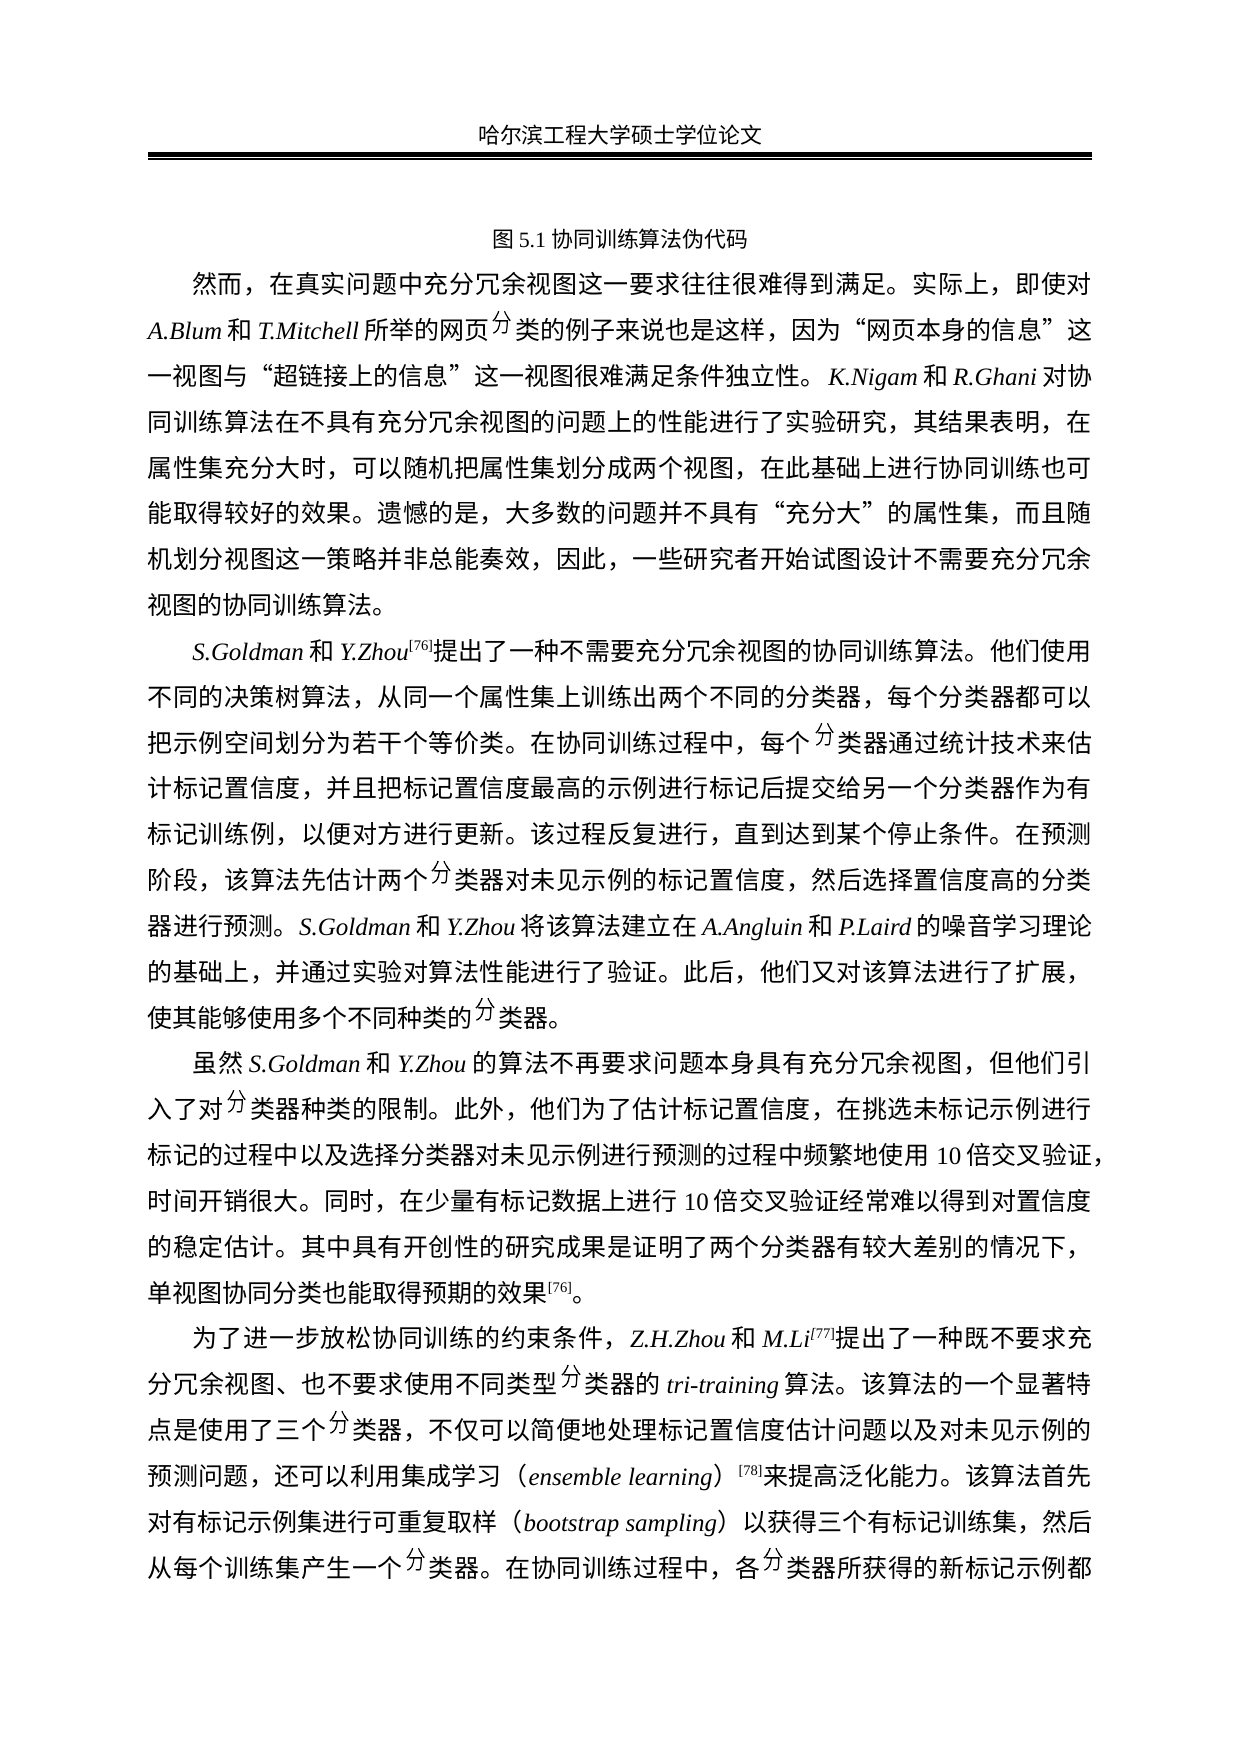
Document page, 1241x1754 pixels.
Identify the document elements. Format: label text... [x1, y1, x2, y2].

text 图5.1 协同训练算法伪代码 [148, 211, 1092, 257]
text 然而，在真实问题中充分冗余视图这一要求往往很难得到满足。实际上，即使对A.Blum和T.Mitchell所举的网页类的例子来说也是这样，因为“网页本身的信息”这一视图与“超链接上的信息”这一视图很难满足条件独立性。K.Nigam和R.Ghani对协同训练算法在不具有充分冗余视图的问题上的性能进行了实验研究，其结果表明，在属性集充分大时，可以随机把属性集划分成两个视图，在此基础上进行协同训练也可能取得较好的效果。遗憾的是，大多数的问题并不具有“充分大”的属性集，而且随机划分视图这一策略并非总能奏效，因此，一些研究者开始试图设计不需要充分冗余视图的协同训练算法。 [148, 257, 1092, 624]
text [148, 1311, 1092, 1586]
text S.Goldman和Y.Zhou[76]提出了一种不需要充分冗余视图的协同训练算法。他们使用不同的决策树算法，从同一个属性集上训练出两个不同的分类器，每个分类器都可以把示例空间划分为若干个等价类。在协同训练过程中，每个类器通过统计技术来估计标记置信度，并且把标记置信度最高的示例进行标记后提交给另一个分类器作为有标记训练例，以便对方进行更新。该过程反复进行，直到达到某个停止条件。在预测阶段，该算法先估计两个类器对未见示例的标记置信度，然后选择置信度高的分类器进行预测。S.Goldman和Y.Zhou将该算法建立在A.Angluin和P.Laird的噪音学习理论的基础上，并通过实验对算法性能进行了验证。此后，他们又对该算法进行了扩展，使其能够使用多个不同种类的类器。 [148, 624, 1092, 1036]
text 虽然S.Goldman和Y.Zhou的算法不再要求问题本身具有充分冗余视图，但他们引入了对类器种类的限制。此外，他们为了估计标记置信度，在挑选未标记示例进行标记的过程中以及选择分类器对未见示例进行预测的过程中频繁地使用10倍交叉验证，时间开销很大。同时，在少量有标记数据上进行10倍交叉验证经常难以得到对置信度的稳定估计。其中具有开创性的研究成果是证明了两个分类器有较大差别的情况下，单视图协同分类也能取得预期的效果[76]。 [148, 1036, 1092, 1311]
